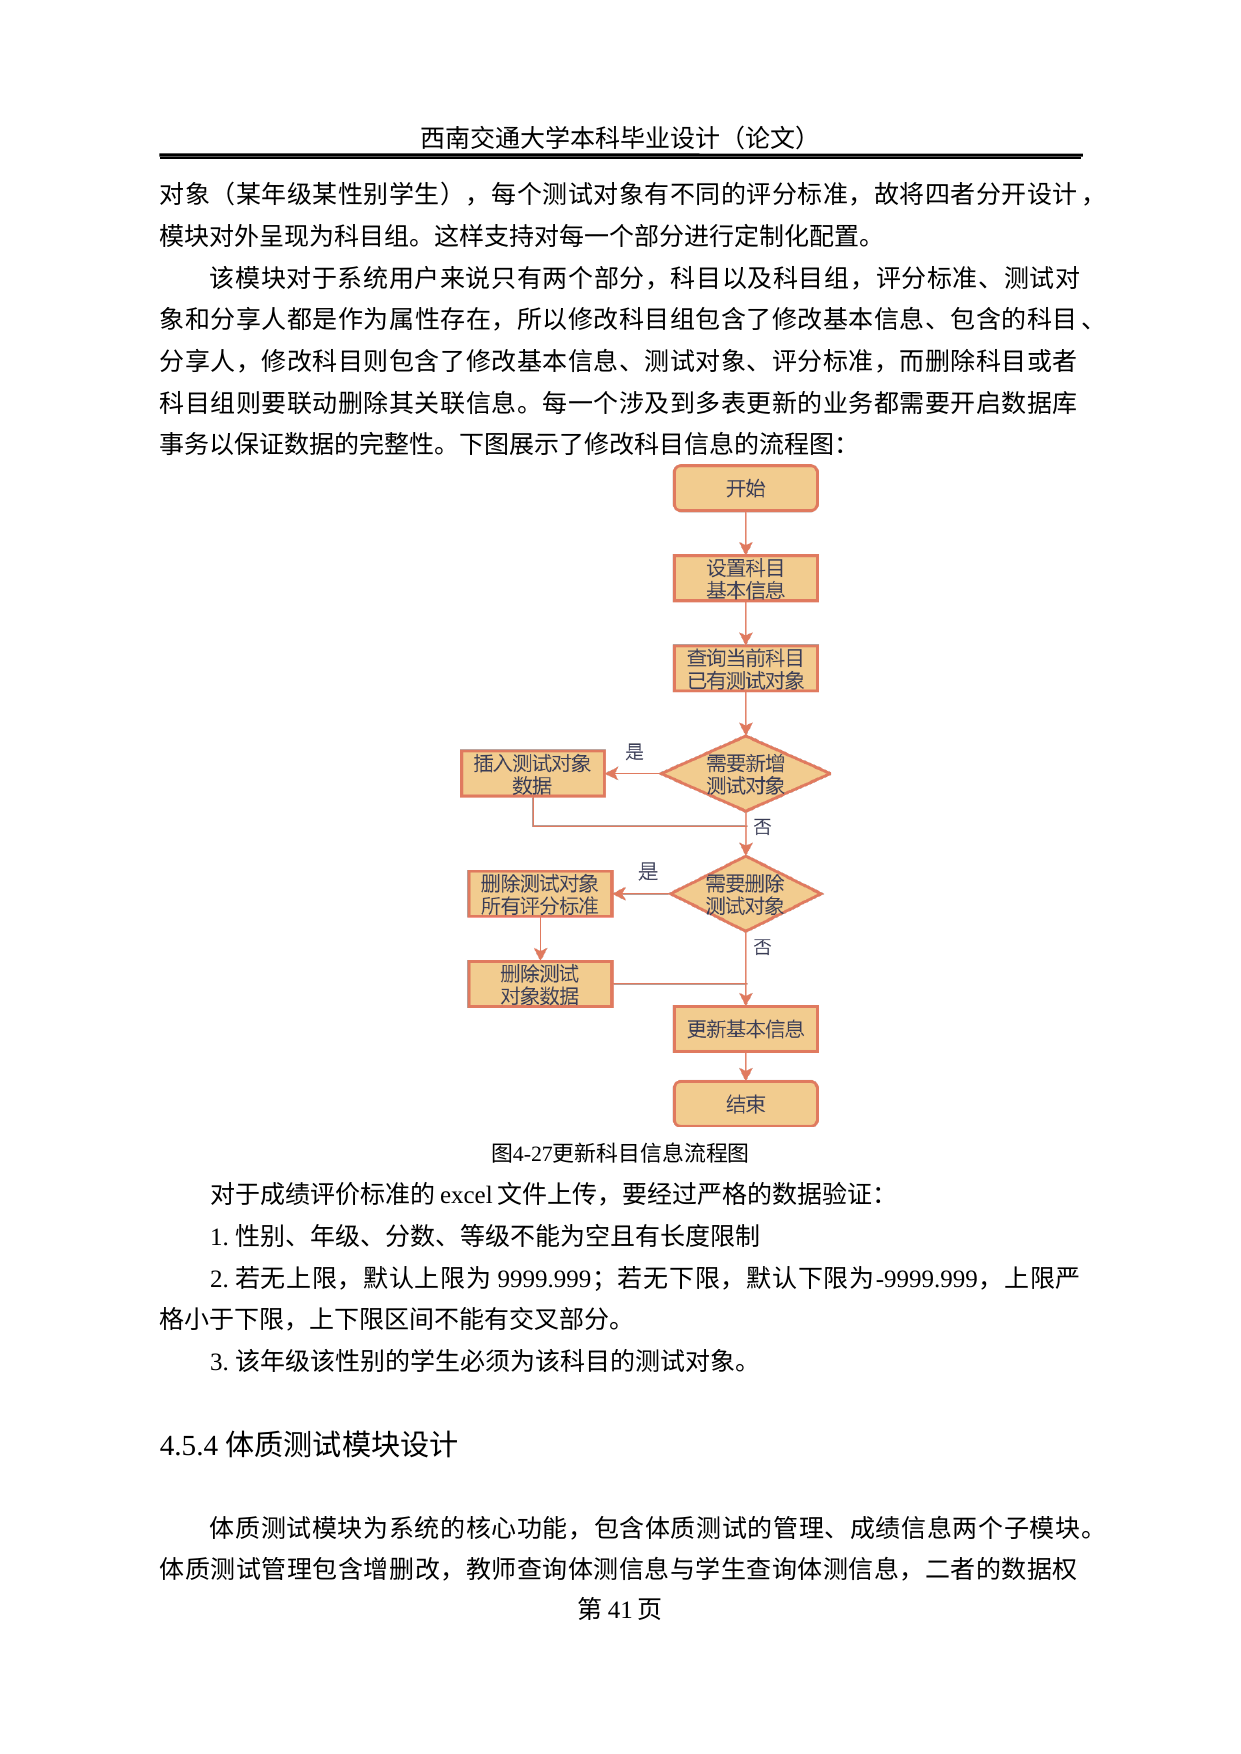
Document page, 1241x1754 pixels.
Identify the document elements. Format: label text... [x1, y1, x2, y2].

text 对于成绩评价标准的excel文件上传，要经过严格的数据验证： [210, 1172, 1081, 1214]
subtitle 体质测试模块设计 [159, 1401, 1081, 1485]
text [159, 172, 1081, 256]
list 性别、年级、分数、等级不能为空且有长度限制 [159, 1214, 1081, 1256]
picture [459, 463, 832, 1127]
list 该年级该性别的学生必须为该科目的测试对象。 [159, 1339, 1081, 1381]
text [159, 1506, 1081, 1589]
text 该模块对于系统用户来说只有两个部分，科目以及科目组，评分标准、测试对象和分享人都是作为属性存在，所以修改科目组包含了修改基本信息、包含的科目、分享人，修改科目则包含了修改基本信息、测试对象、评分标准，而删除科目或者科目组则要联动删除其关联信息。每一个涉及到多表更新的业务都需要开启数据库事务以保证数据的完整性。下图展示了修改科目信息的流程图： [159, 256, 1081, 464]
list 若无上限，默认上限为9999.999；若无下限，默认下限为-9999.999，上限严格小于下限，上下限区间不能有交叉部分。 [159, 1256, 1081, 1339]
